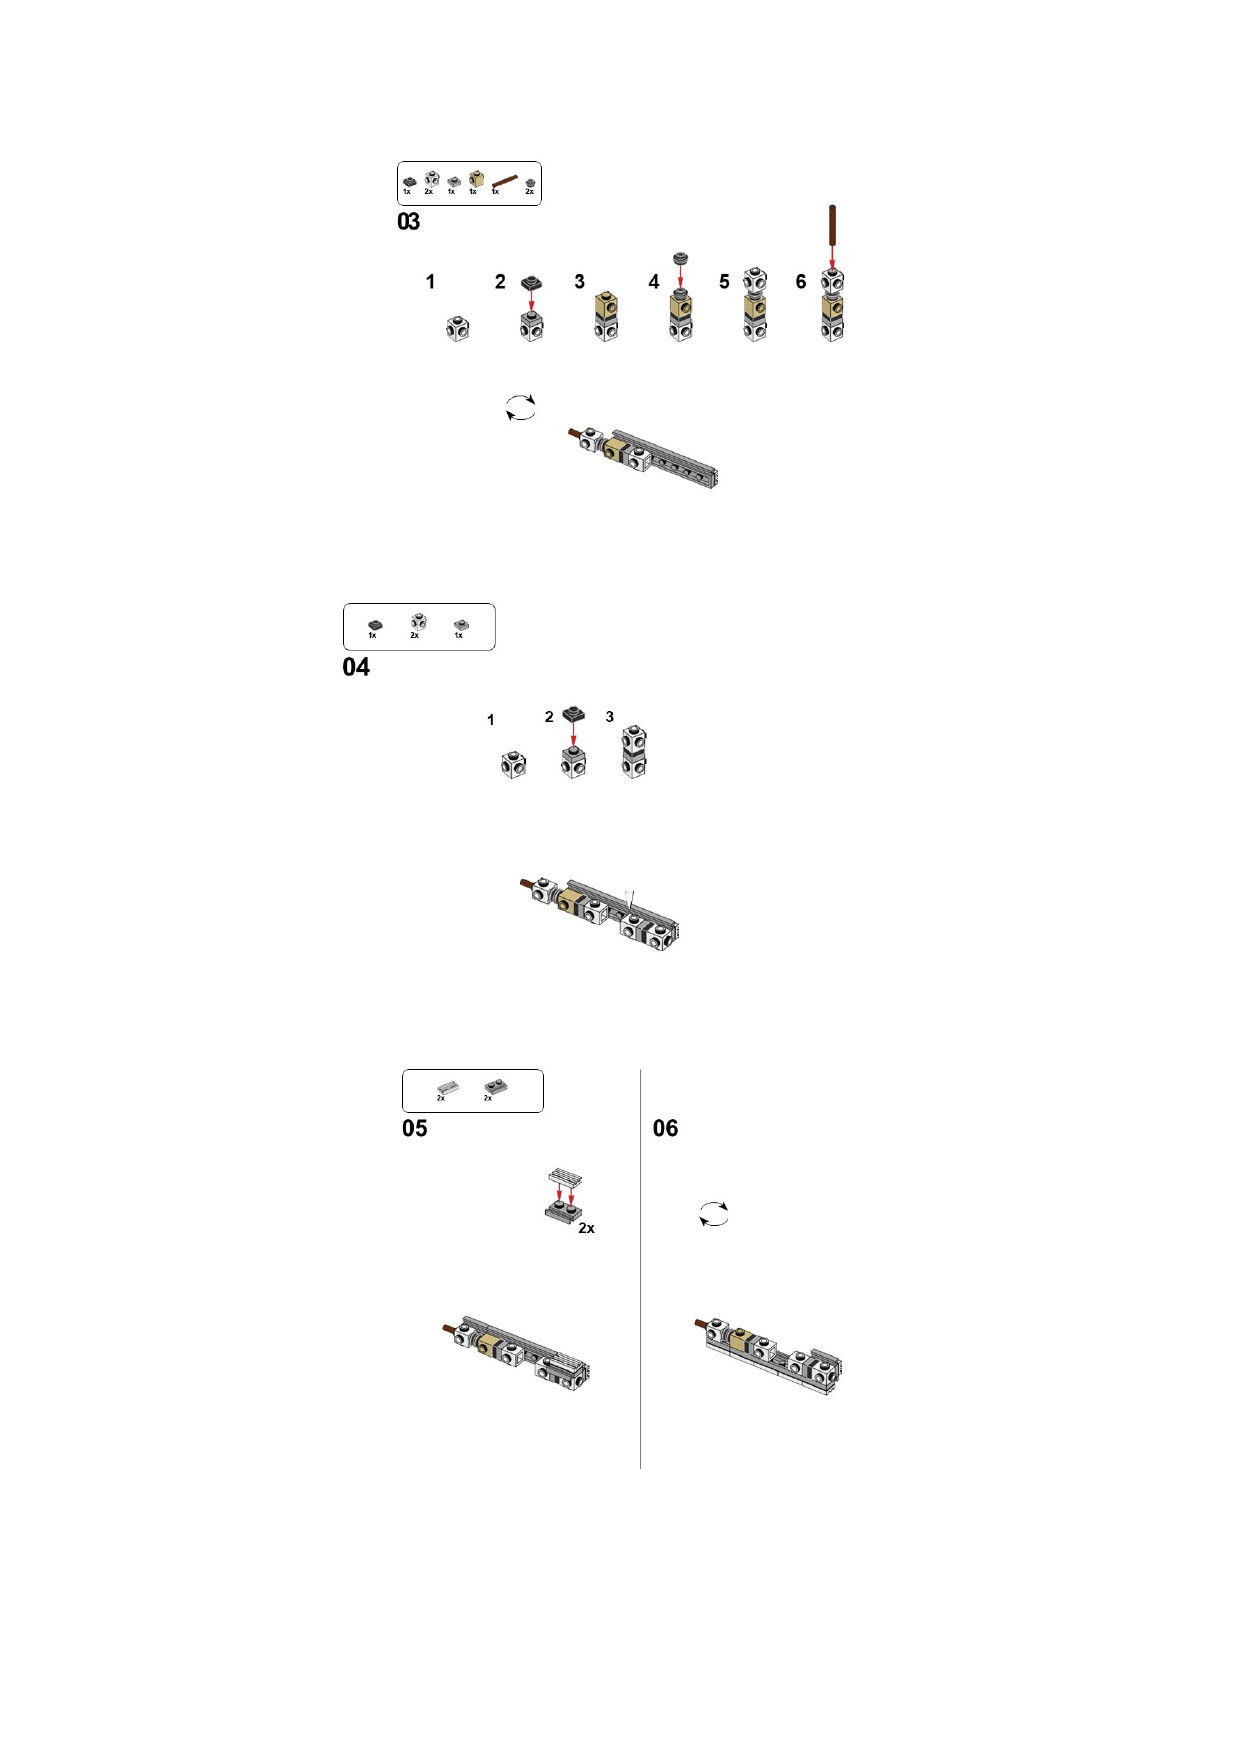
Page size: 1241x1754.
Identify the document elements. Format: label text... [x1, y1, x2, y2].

picture [328, 588, 912, 1049]
picture [350, 1056, 890, 1481]
picture [344, 147, 896, 581]
